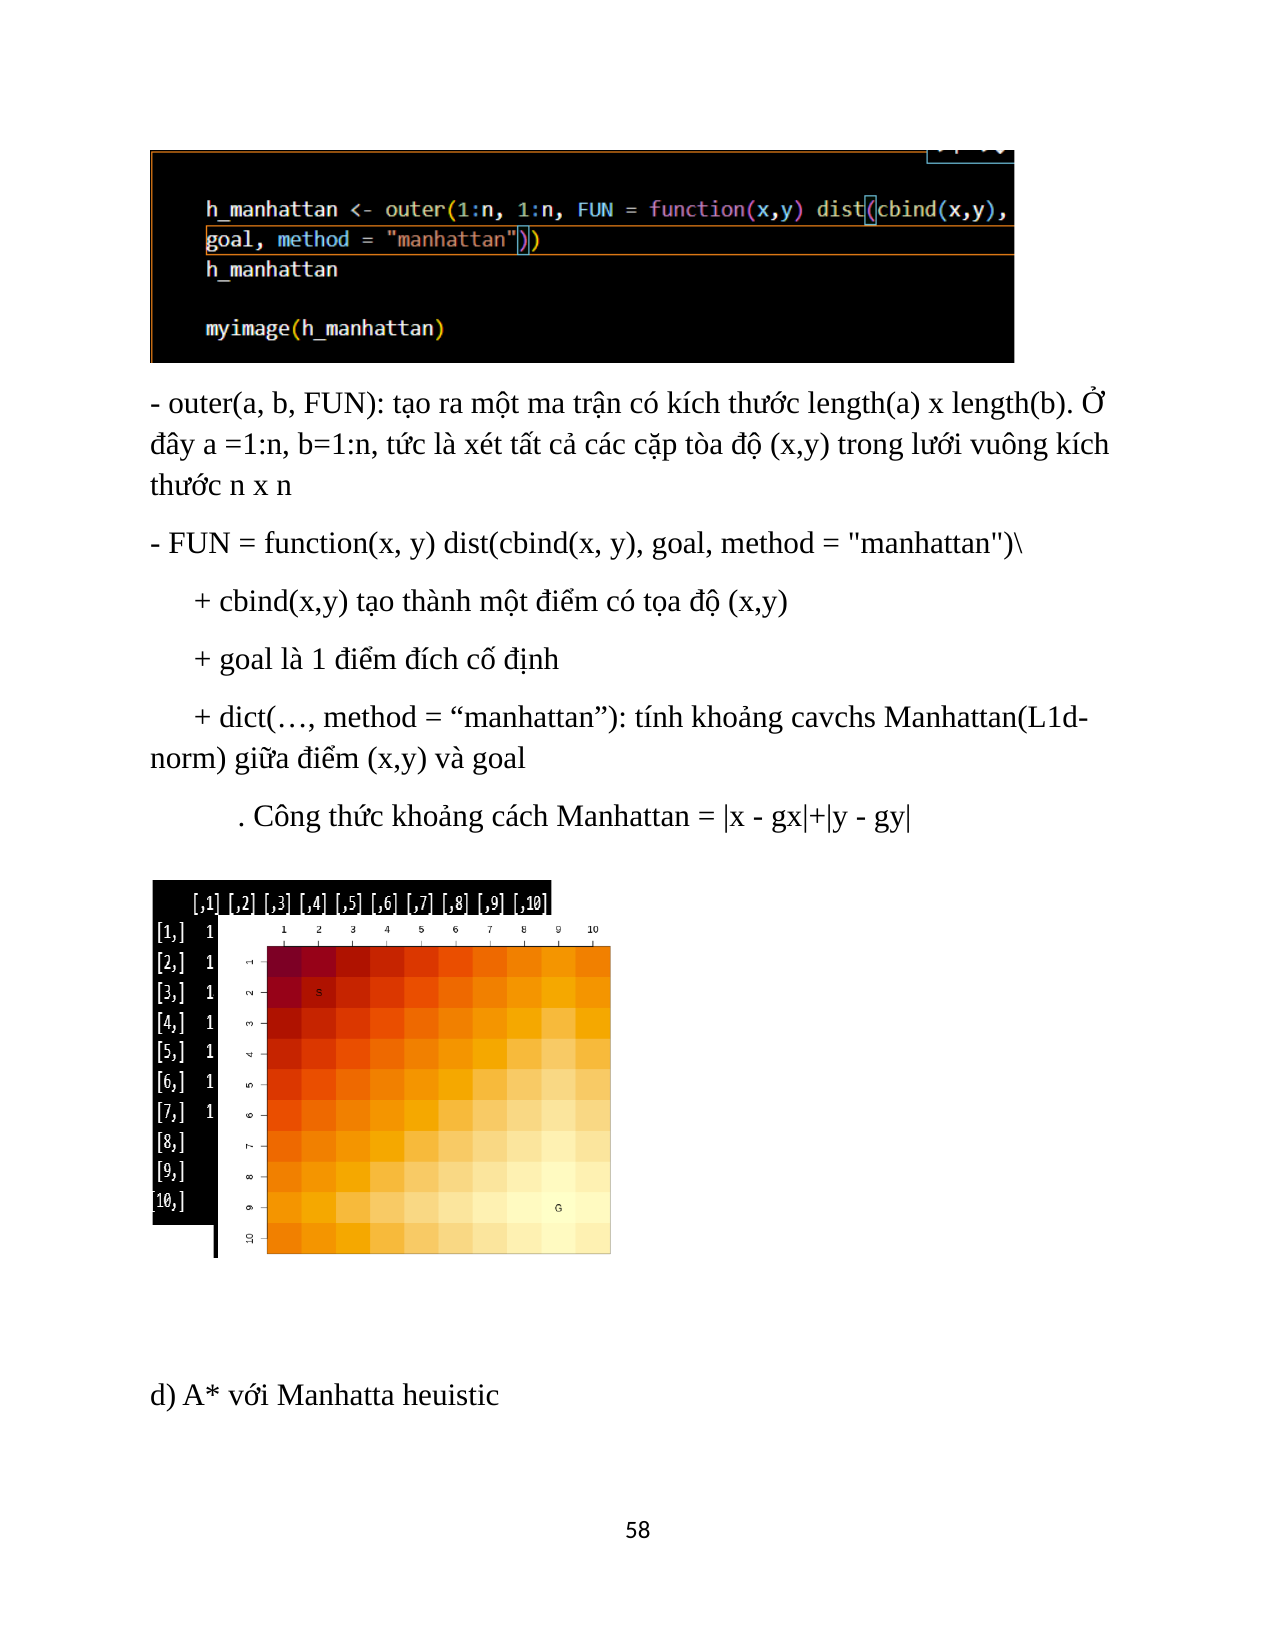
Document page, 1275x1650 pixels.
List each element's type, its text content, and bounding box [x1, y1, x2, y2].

text - FUN = function(x, y) dist(cbind(x, y), goal, method = "manhattan")\ [150, 524, 1125, 560]
text . Công thức khoảng cách Manhattan = |x - gx|+|y - gy| [194, 797, 1125, 833]
picture [152, 880, 615, 1258]
text + cbind(x,y) tạo thành một điểm có tọa độ (x,y) [150, 582, 1125, 618]
picture [150, 150, 1015, 363]
text d) A* với Manhatta heuistic [150, 1376, 1125, 1412]
text + dict(…, method = “manhattan”): tính khoảng cavchs Manhattan(L1d- norm) giữa điểm (x,y) và goal [150, 698, 1125, 775]
text + goal là 1 điểm đích cố định [150, 640, 1125, 676]
text - outer(a, b, FUN): tạo ra một ma trận có kích thước length(a) x length(b). Ở đây a =1:n, b=1:n, tức là xét tất cả các cặp tòa độ (x,y) trong lưới vuông kích thước n x n [150, 384, 1125, 502]
